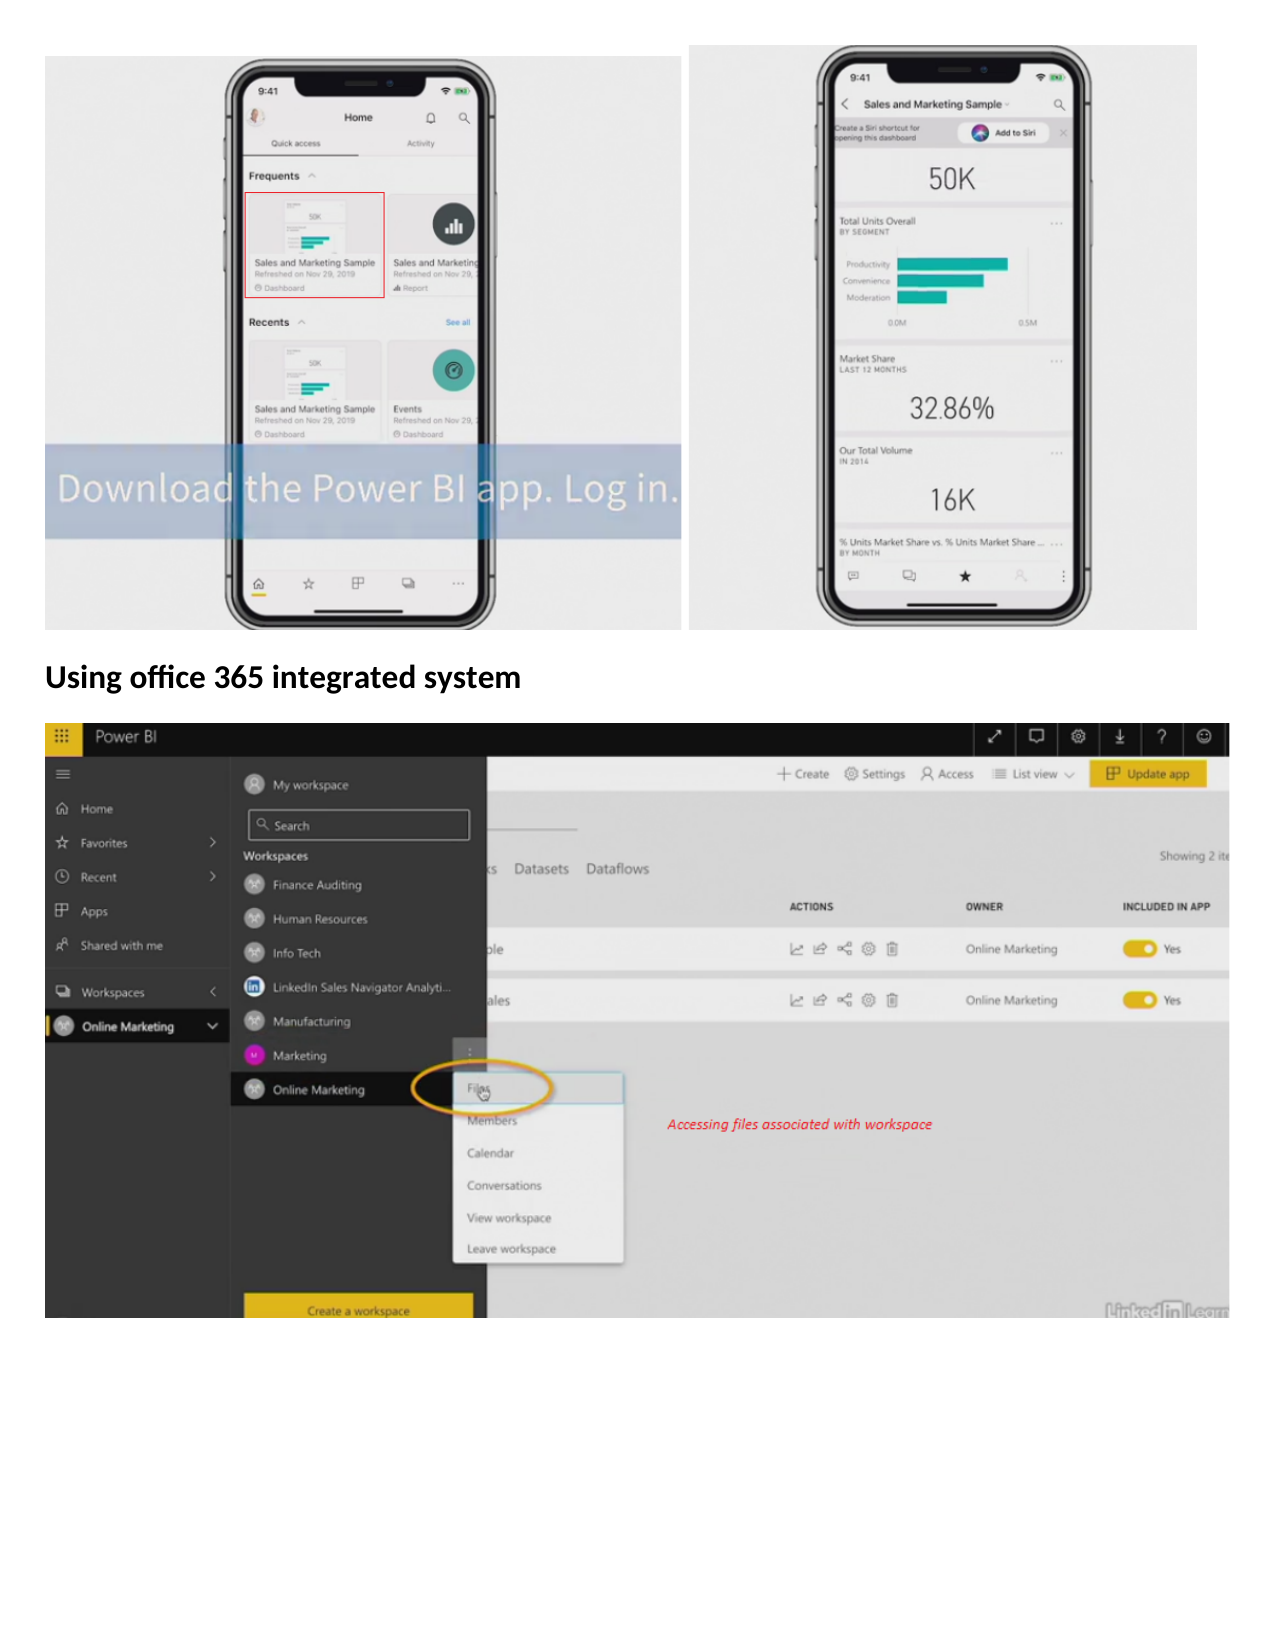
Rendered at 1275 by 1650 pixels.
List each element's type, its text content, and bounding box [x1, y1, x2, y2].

picture [45, 723, 1230, 1318]
picture [45, 56, 682, 630]
picture [688, 45, 1197, 630]
text Using office 365 integrated system [45, 656, 1230, 697]
